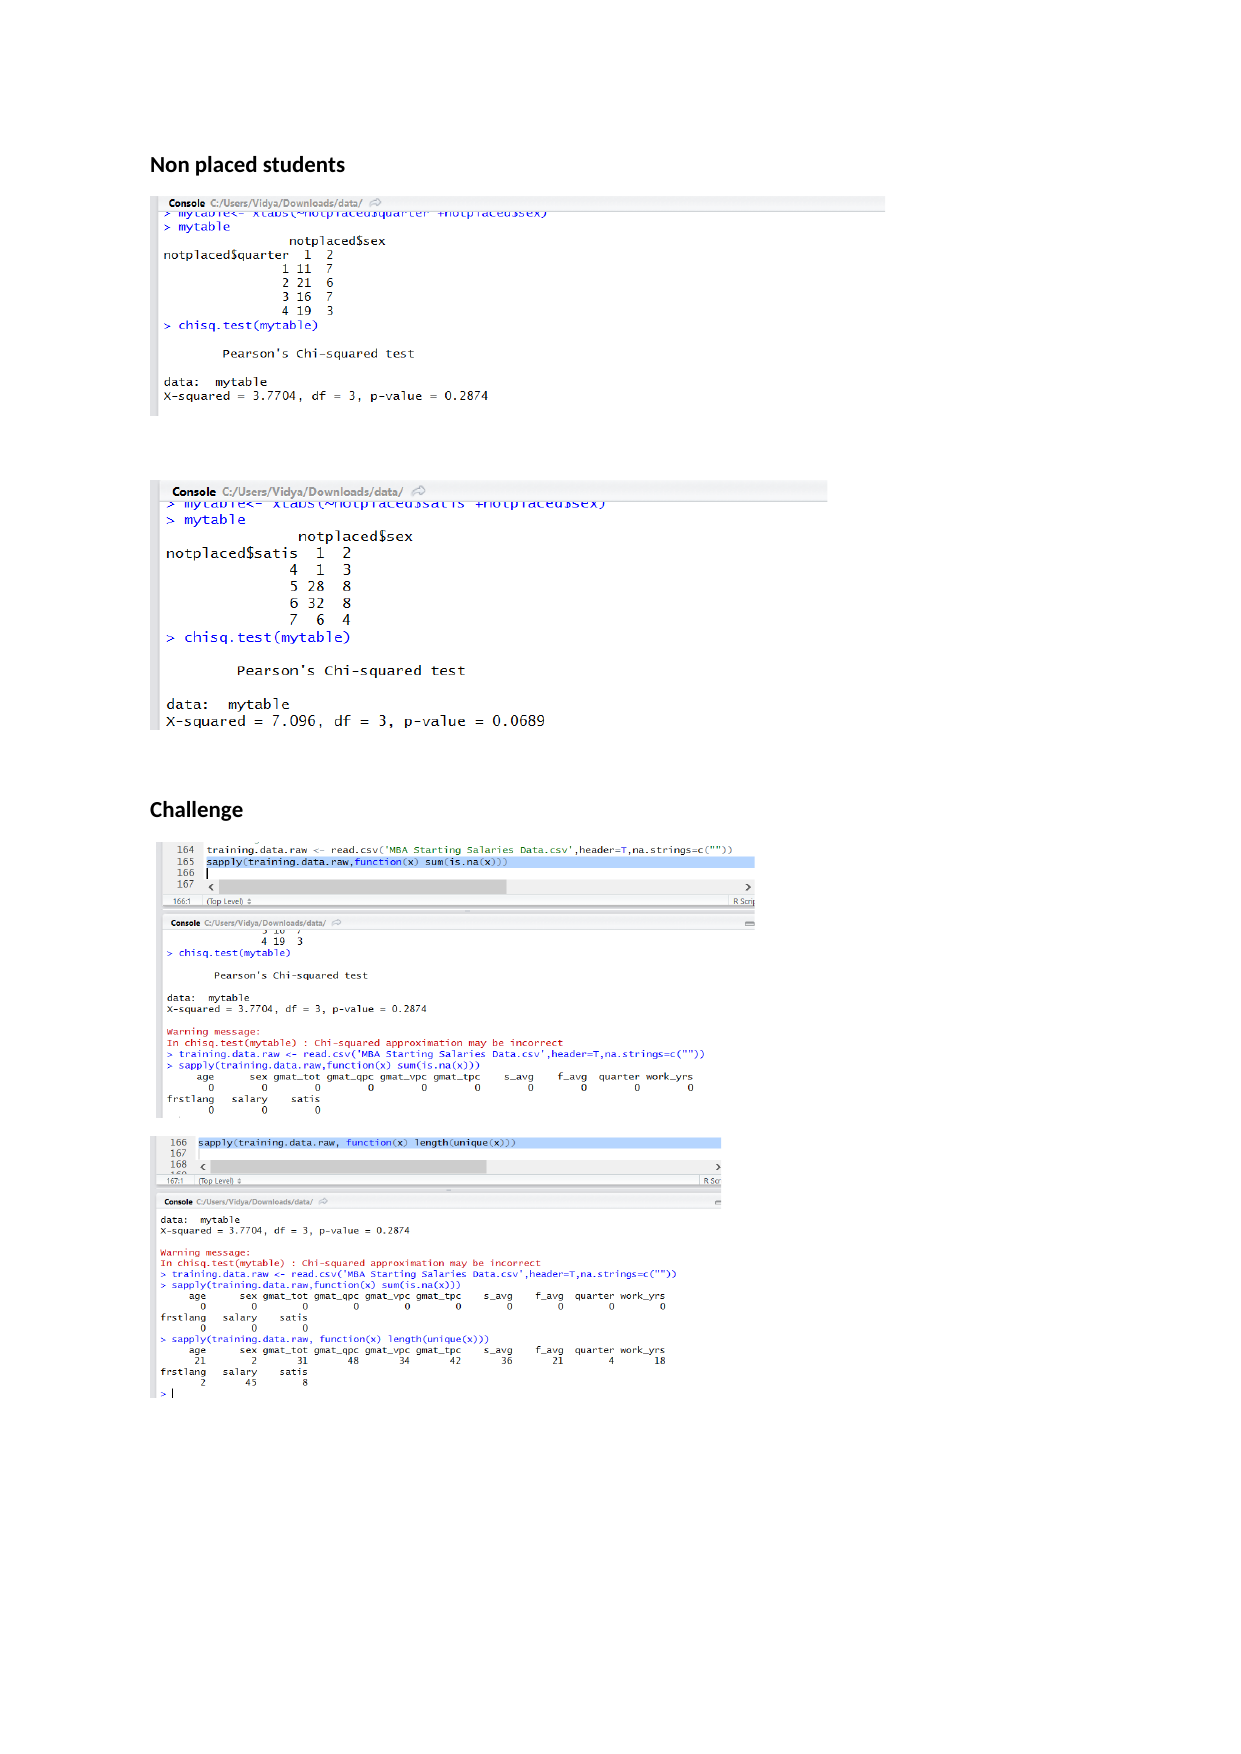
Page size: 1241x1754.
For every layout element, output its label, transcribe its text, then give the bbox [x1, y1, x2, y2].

picture [156, 842, 755, 1118]
text Challenge [150, 795, 1090, 823]
picture [150, 1136, 722, 1398]
text Non placed students [150, 150, 1090, 178]
picture [150, 480, 828, 730]
picture [150, 196, 886, 416]
